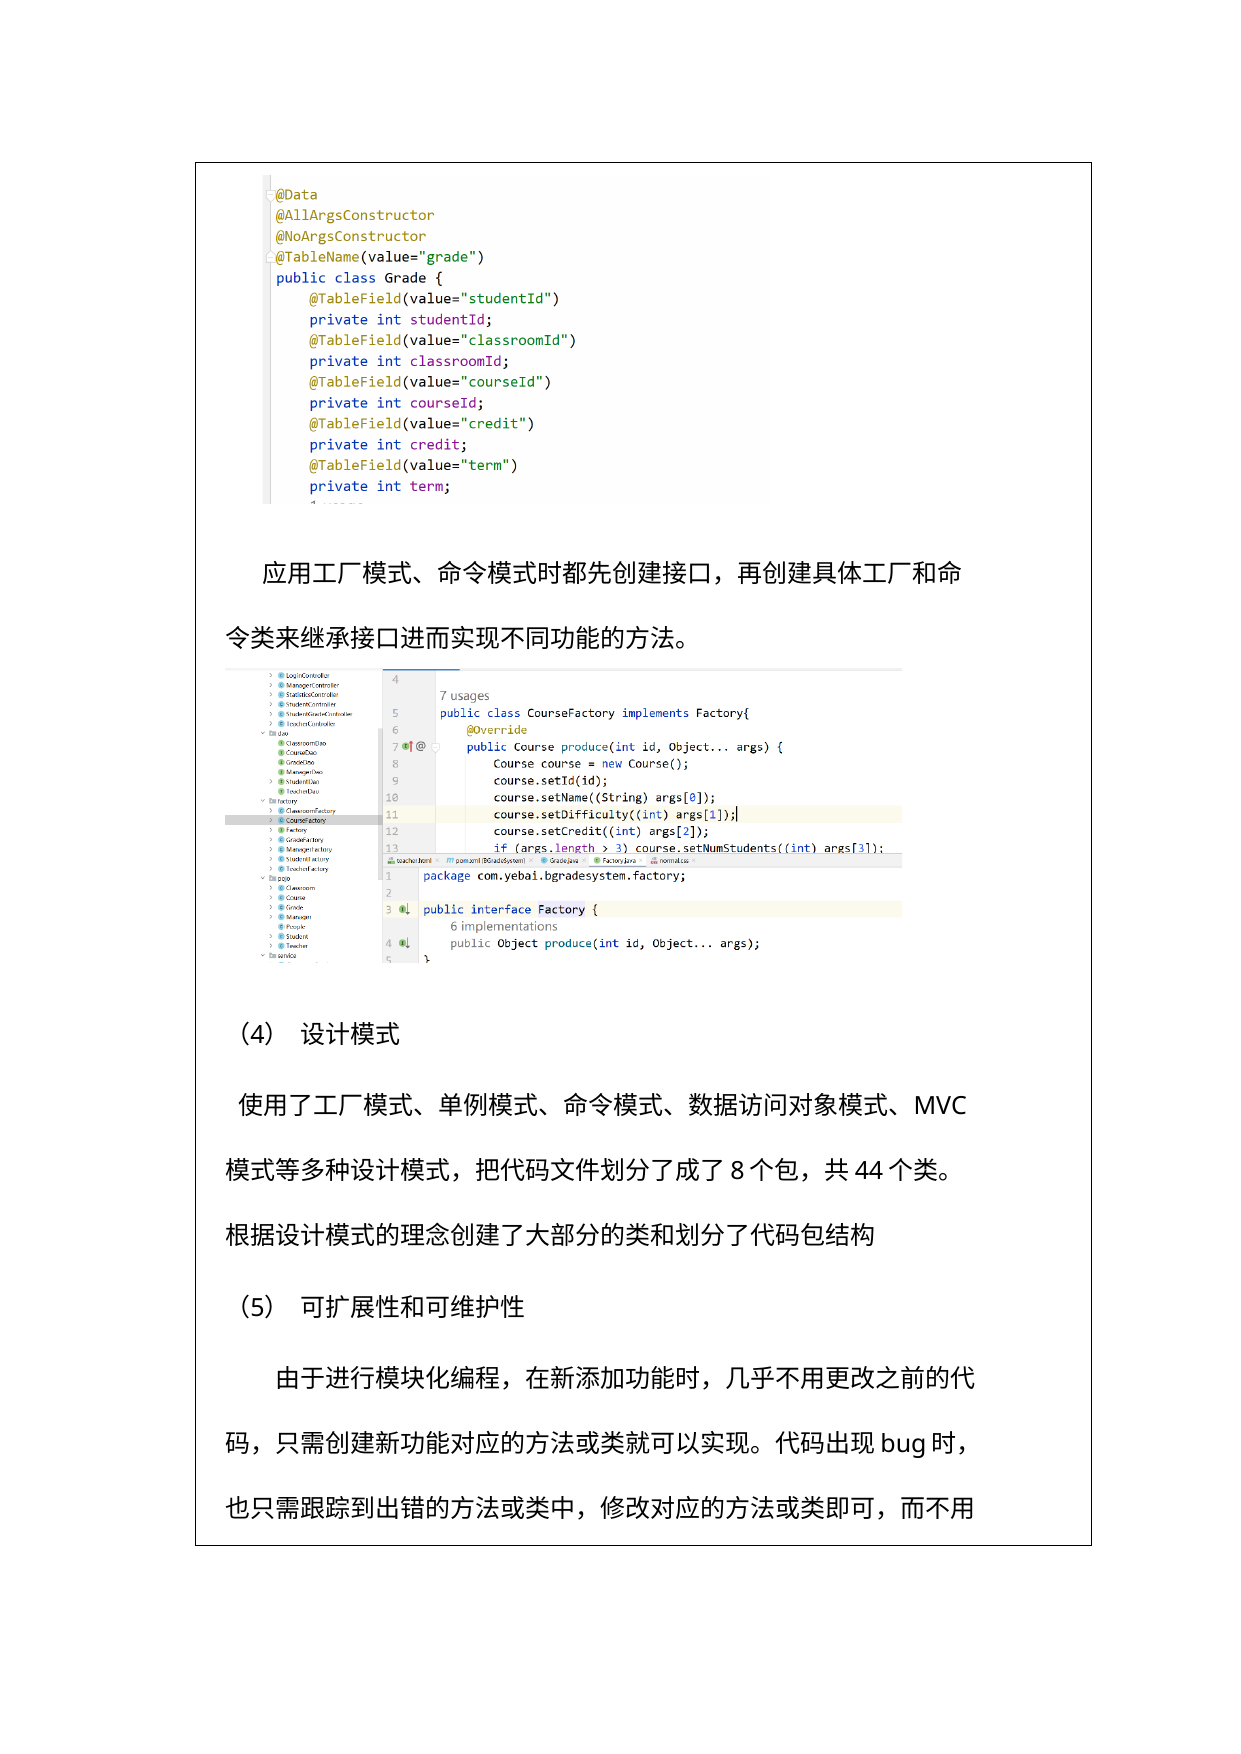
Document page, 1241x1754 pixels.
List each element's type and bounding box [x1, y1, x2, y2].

picture [225, 668, 903, 963]
picture [262, 175, 770, 504]
table_cell [196, 163, 1091, 1545]
